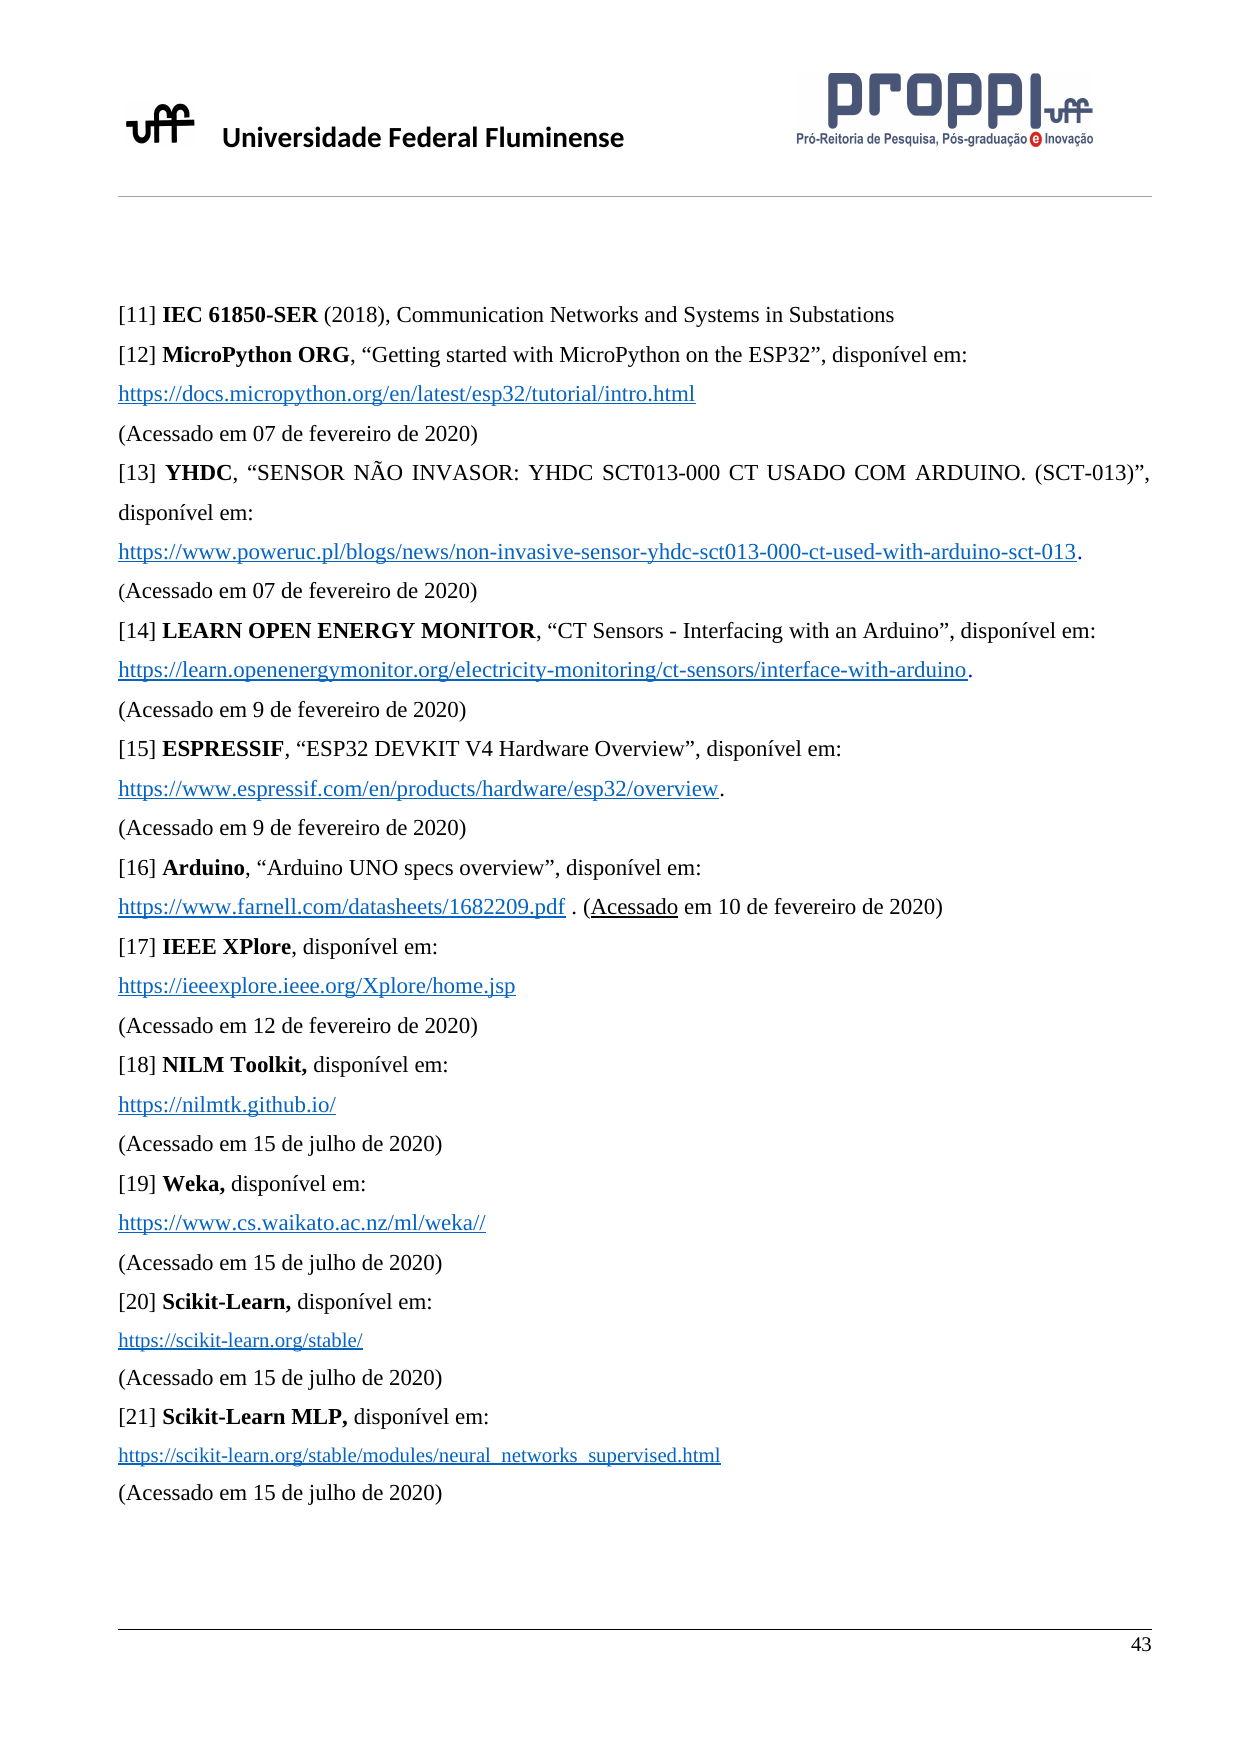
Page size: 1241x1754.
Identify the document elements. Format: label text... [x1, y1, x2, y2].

text [21] Scikit-Learn MLP, disponível em: [118, 1403, 1152, 1429]
text [18] NILM Toolkit, disponível em: [118, 1051, 1152, 1078]
text https://nilmtk.github.io/ [118, 1091, 1152, 1117]
text (Acessado em 15 de julho de 2020) [118, 1364, 1152, 1390]
text [16] Arduino, “Arduino UNO specs overview”, disponível em: [118, 854, 1152, 880]
text https://ieeexplore.ieee.org/Xplore/home.jsp [118, 972, 1152, 999]
text (Acessado em 07 de fevereiro de 2020) [118, 577, 1152, 604]
text https://www.farnell.com/datasheets/1682209.pdf . (Acessado em 10 de fevereiro de 2020) [118, 893, 1152, 920]
text [19] Weka, disponível em: [118, 1170, 1152, 1196]
picture [125, 102, 196, 148]
text https://www.espressif.com/en/products/hardware/esp32/overview. [118, 775, 1152, 801]
text (Acessado em 9 de fevereiro de 2020) [118, 696, 1152, 722]
text https://www.poweruc.pl/blogs/news/non-invasive-sensor-yhdc-sct013-000-ct-used-with-arduino-sct-013. [118, 538, 1152, 564]
text [12] MicroPython ORG, “Getting started with MicroPython on the ESP32”, disponível em: [118, 341, 1152, 367]
text [15] ESPRESSIF, “ESP32 DEVKIT V4 Hardware Overview”, disponível em: [118, 735, 1152, 762]
text (Acessado em 15 de julho de 2020) [118, 1479, 1152, 1505]
text [14] LEARN OPEN ENERGY MONITOR, “CT Sensors - Interfacing with an Arduino”, disponível em: [118, 617, 1152, 643]
text [13] YHDC, “SENSOR NÃO INVASOR: YHDC SCT013-000 CT USADO COM ARDUINO. (SCT-013)”, disponível em: [118, 459, 1152, 525]
text https://scikit-learn.org/stable/ [118, 1328, 1152, 1352]
text / [118, 1209, 1152, 1236]
picture [796, 73, 1093, 147]
text https://docs.micropython.org/en/latest/esp32/tutorial/intro.html [118, 380, 1152, 406]
text [20] Scikit-Learn, disponível em: [118, 1288, 1152, 1314]
text (Acessado em 12 de fevereiro de 2020) [118, 1012, 1152, 1038]
text [11] IEC 61850-SER (2018), Communication Networks and Systems in Substations [118, 301, 1152, 327]
text https://learn.openenergymonitor.org/electricity-monitoring/ct-sensors/interface-with-arduino. [118, 656, 1152, 683]
text (Acessado em 07 de fevereiro de 2020) [118, 419, 1152, 446]
text [17] IEEE XPlore, disponível em: [118, 933, 1152, 959]
text (Acessado em 15 de julho de 2020) [118, 1130, 1152, 1157]
text https://scikit-learn.org/stable/modules/neural_networks_supervised.html [118, 1443, 1152, 1467]
text (Acessado em 15 de julho de 2020) [118, 1249, 1152, 1275]
text (Acessado em 9 de fevereiro de 2020) [118, 814, 1152, 841]
